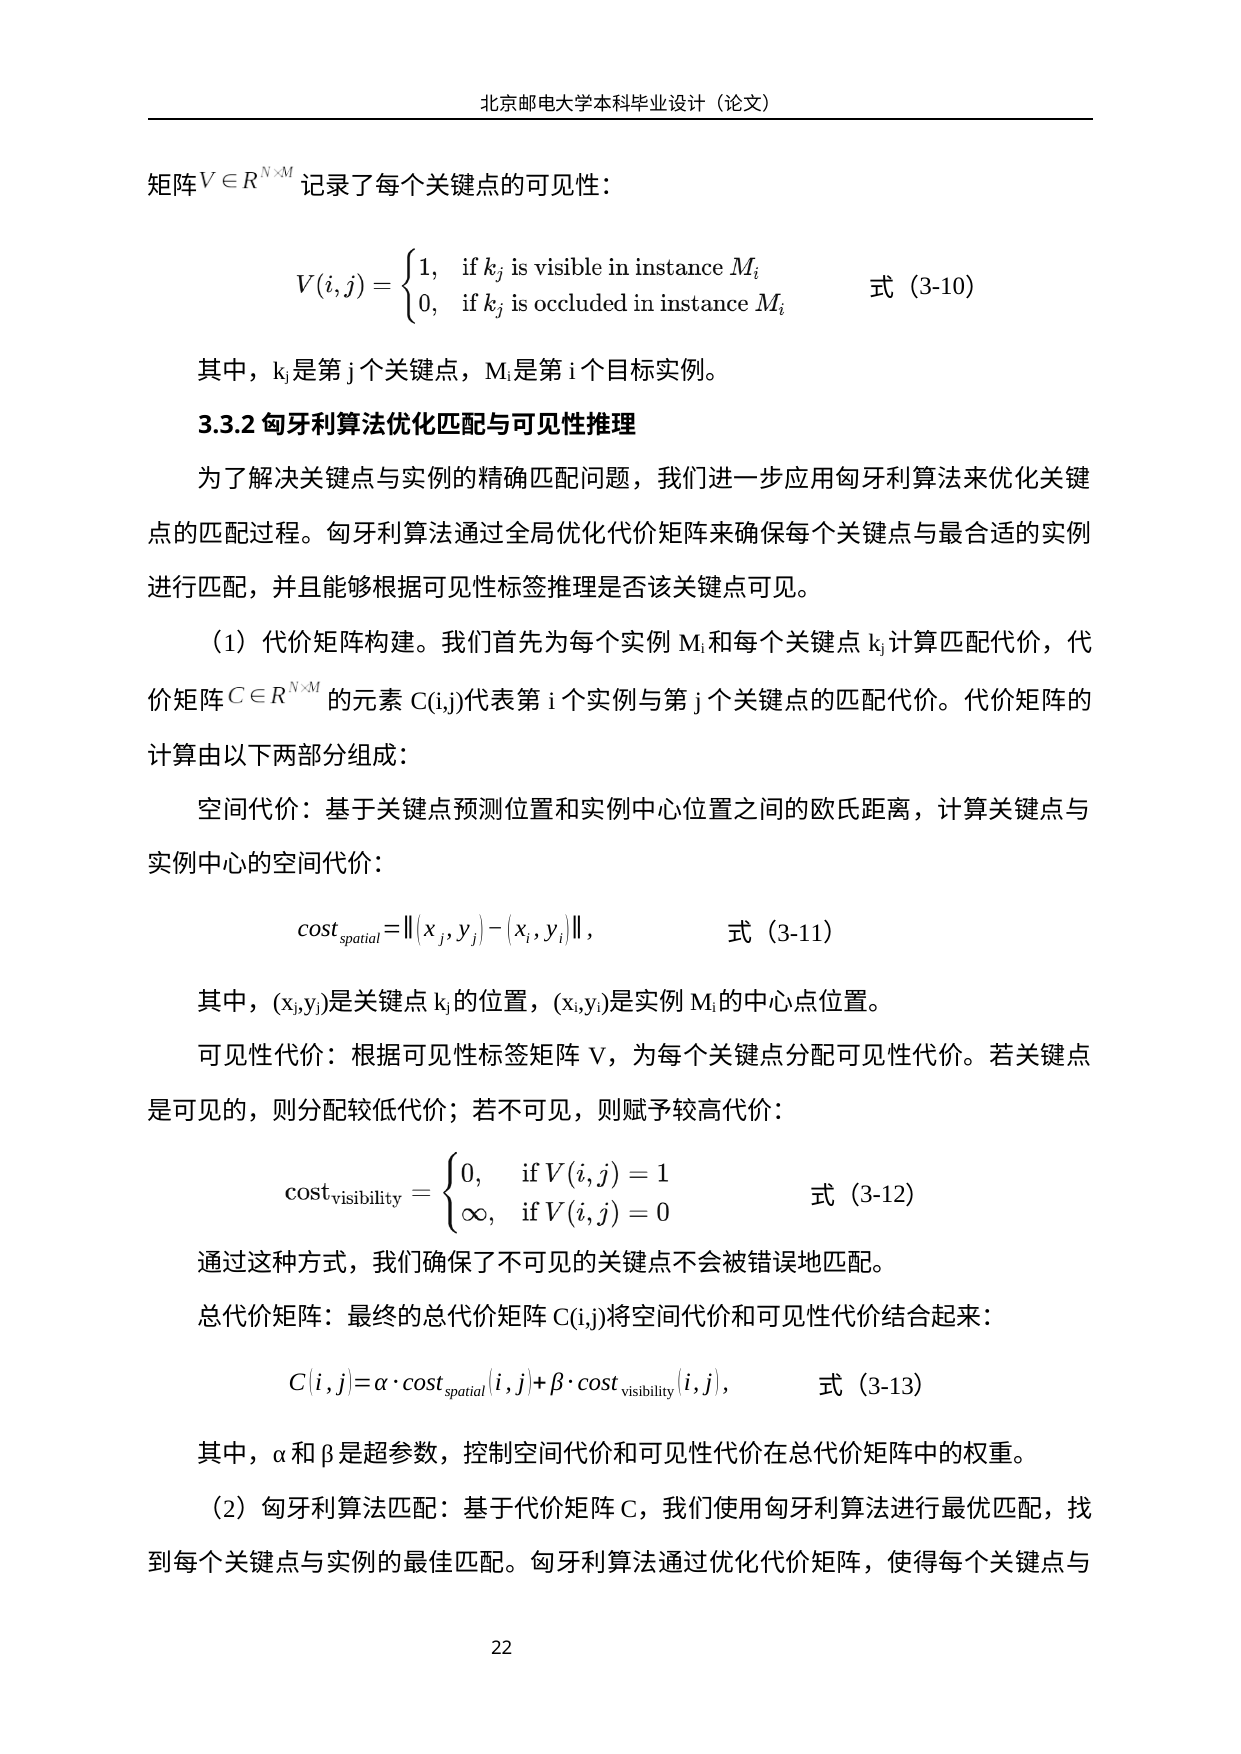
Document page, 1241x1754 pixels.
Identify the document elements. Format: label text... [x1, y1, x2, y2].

text 3.3.2 匈牙利算法优化匹配与可见性推理 [148, 404, 1093, 441]
text 通过这种方式，我们确保了不可见的关键点不会被错误地匹配。 [148, 1242, 1093, 1278]
picture [282, 235, 800, 328]
text 其中，(xj,yj)是关键点kj的位置，(xi,yi)是实例 Mi的中心点位置。 [148, 981, 1093, 1018]
text 可见性代价：根据可见性标签矩阵 V，为每个关键点分配可见性代价。若关键点是可见的，则分配较低代价；若不可见，则赋予较高代价： [148, 1036, 1093, 1126]
text 为了解决关键点与实例的精确匹配问题，我们进一步应用匈牙利算法来优化关键点的匹配过程。匈牙利算法通过全局优化代价矩阵来确保每个关键点与最合适的实例进行匹配，并且能够根据可见性标签推理是否该关键点可见。 [148, 459, 1093, 604]
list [148, 161, 1093, 202]
text 式（3-13） [148, 1351, 1093, 1416]
text 总代价矩阵：最终的总代价矩阵C(i,j)将空间代价和可见性代价结合起来： [148, 1296, 1093, 1333]
text 其中，α和β是超参数，控制空间代价和可见性代价在总代价矩阵中的权重。 [148, 1434, 1093, 1470]
text 空间代价：基于关键点预测位置和实例中心位置之间的欧氏距离，计算关键点与实例中心的空间代价： [148, 789, 1093, 880]
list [148, 1488, 1093, 1579]
list 其中，kj是第 j个关键点，Mi是第i个目标实例。 [148, 350, 1093, 386]
picture [270, 1145, 682, 1234]
text （1）代价矩阵构建。我们首先为每个实例 Mi和每个关键点 kj计算匹配代价，代价矩阵的元素 C(i,j)代表第 i个实例与第j个关键点的匹配代价。代价矩阵的计算由以下两部分组成： [148, 622, 1093, 771]
text 式（3-11） [148, 898, 1093, 963]
